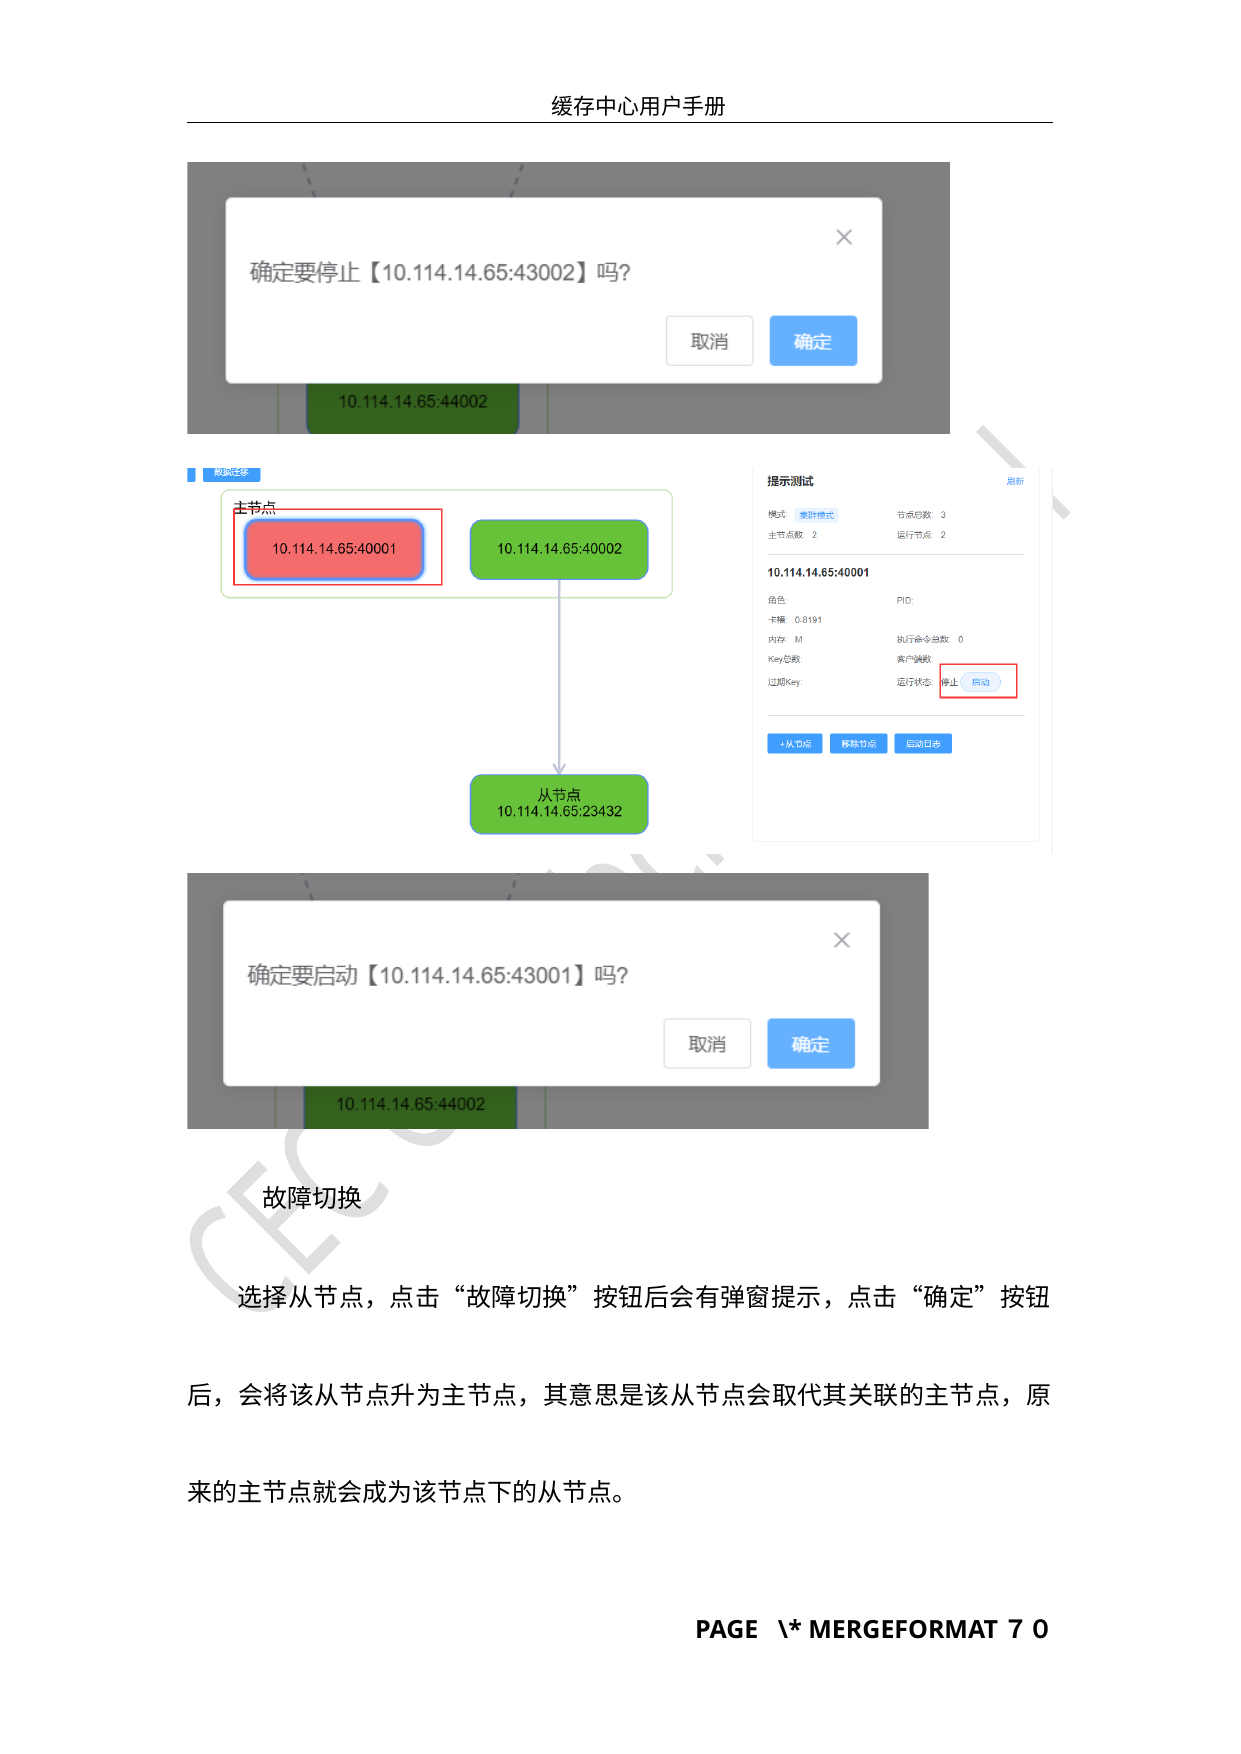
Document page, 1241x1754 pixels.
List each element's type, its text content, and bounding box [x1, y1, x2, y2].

subtitle 故障切换 [262, 1164, 1053, 1229]
picture [187, 873, 929, 1129]
text 选择从节点，点击“故障切换”按钮后会有弹窗提示，点击“确定”按钮后，会将该从节点升为主节点，其意思是该从节点会取代其关联的主节点，原来的主节点就会成为该节点下的从节点。 [187, 1263, 1053, 1523]
picture [187, 162, 950, 434]
picture [187, 468, 1053, 854]
